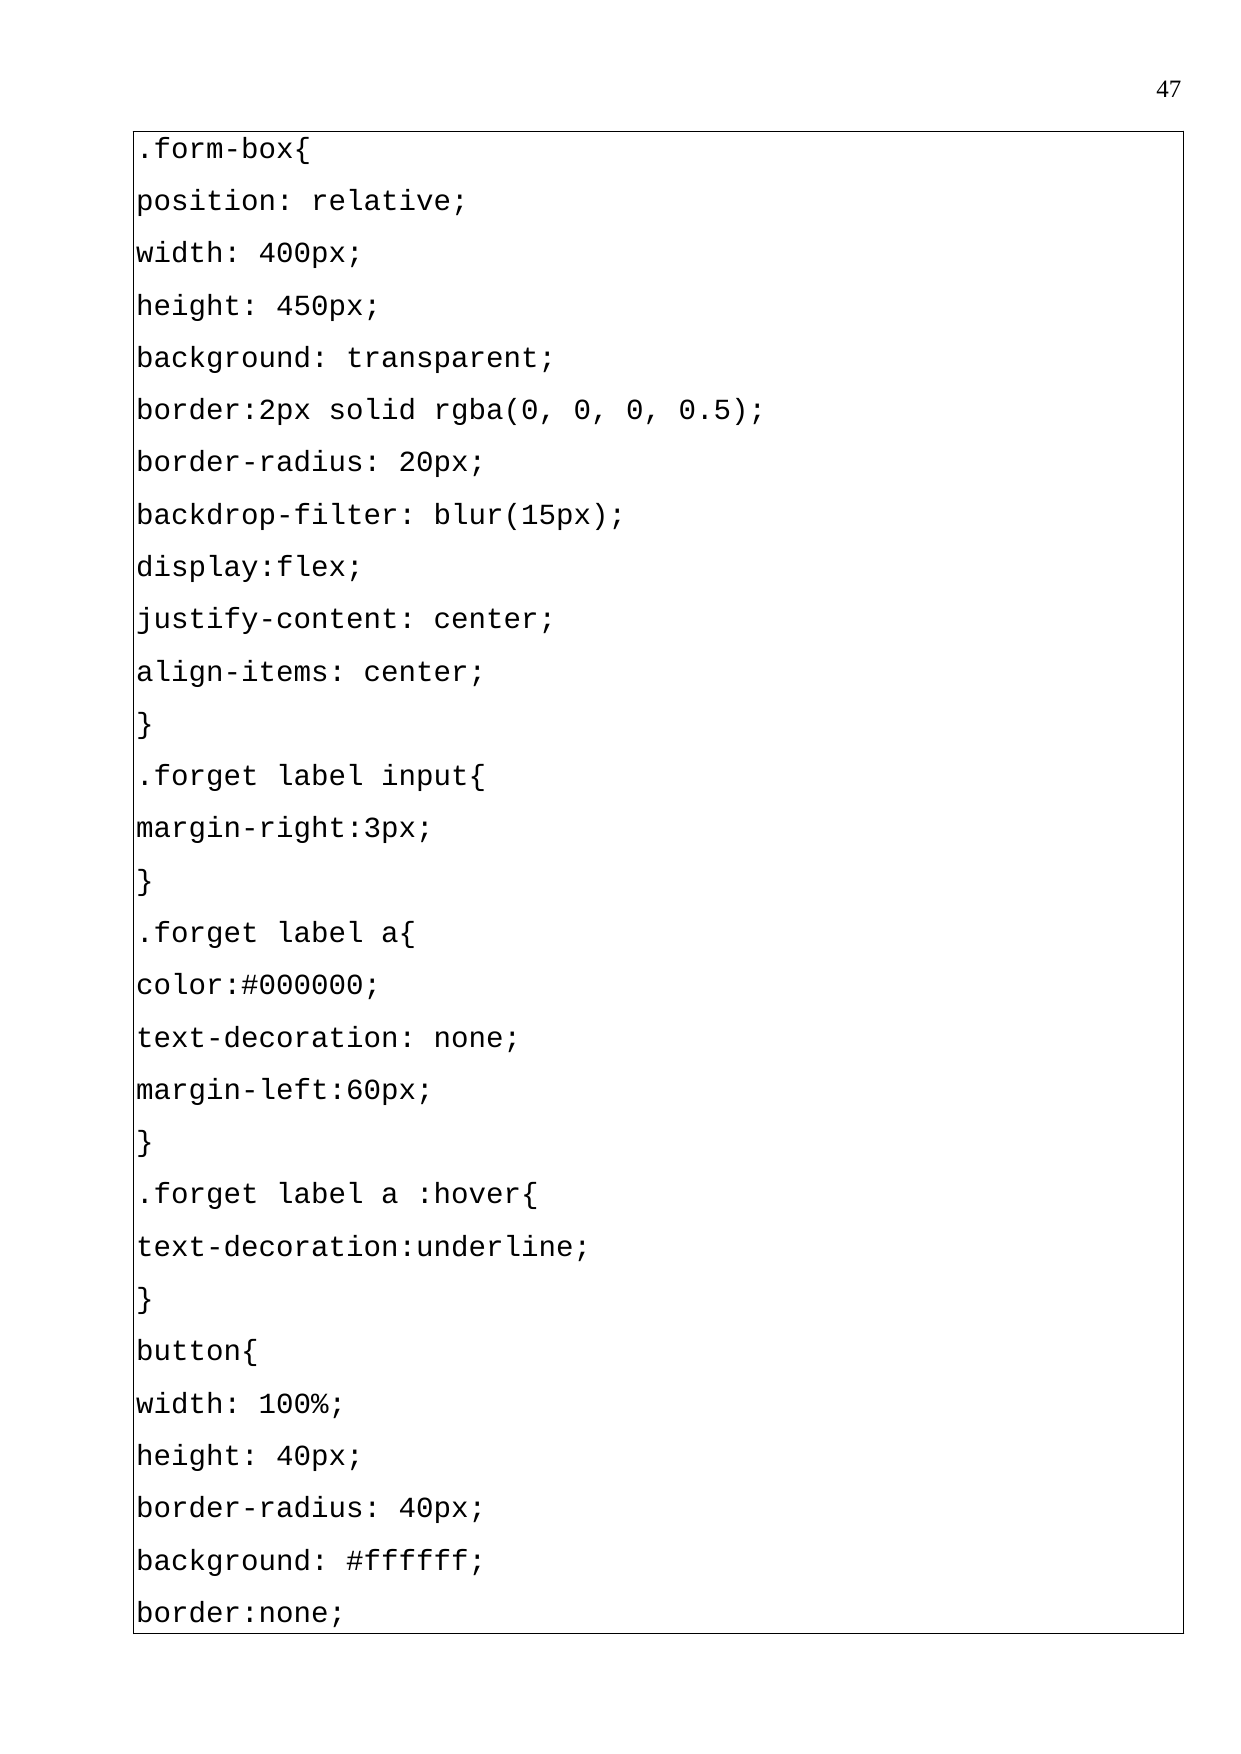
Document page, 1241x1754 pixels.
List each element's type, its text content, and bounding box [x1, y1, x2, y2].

text border-radius: 40px; [134, 1490, 1183, 1526]
text border-radius: 20px; [134, 444, 1183, 481]
text backdrop-filter: blur(15px); [134, 497, 1183, 533]
text color:#000000; [134, 967, 1183, 1003]
text background: #ffffff; [134, 1542, 1183, 1579]
text .form-box{ [134, 132, 1183, 167]
text } [134, 863, 1183, 899]
text text-decoration:underline; [134, 1229, 1183, 1265]
text height: 450px; [134, 287, 1183, 324]
text align-items: center; [134, 653, 1183, 690]
text button{ [134, 1333, 1183, 1369]
text .forget label a :hover{ [134, 1176, 1183, 1213]
text display:flex; [134, 549, 1183, 585]
text } [134, 706, 1183, 742]
text } [134, 1281, 1183, 1317]
text border:none; [134, 1595, 1183, 1633]
text text-decoration: none; [134, 1019, 1183, 1056]
text .forget label a{ [134, 915, 1183, 951]
text .forget label input{ [134, 758, 1183, 794]
text position: relative; [134, 183, 1183, 219]
text border:2px solid rgba(0, 0, 0, 0.5); [134, 392, 1183, 428]
text } [134, 1124, 1183, 1160]
text margin-left:60px; [134, 1072, 1183, 1108]
text width: 100%; [134, 1386, 1183, 1422]
text height: 40px; [134, 1438, 1183, 1474]
text width: 400px; [134, 235, 1183, 271]
text background: transparent; [134, 340, 1183, 376]
text justify-content: center; [134, 601, 1183, 637]
text margin-right:3px; [134, 810, 1183, 847]
